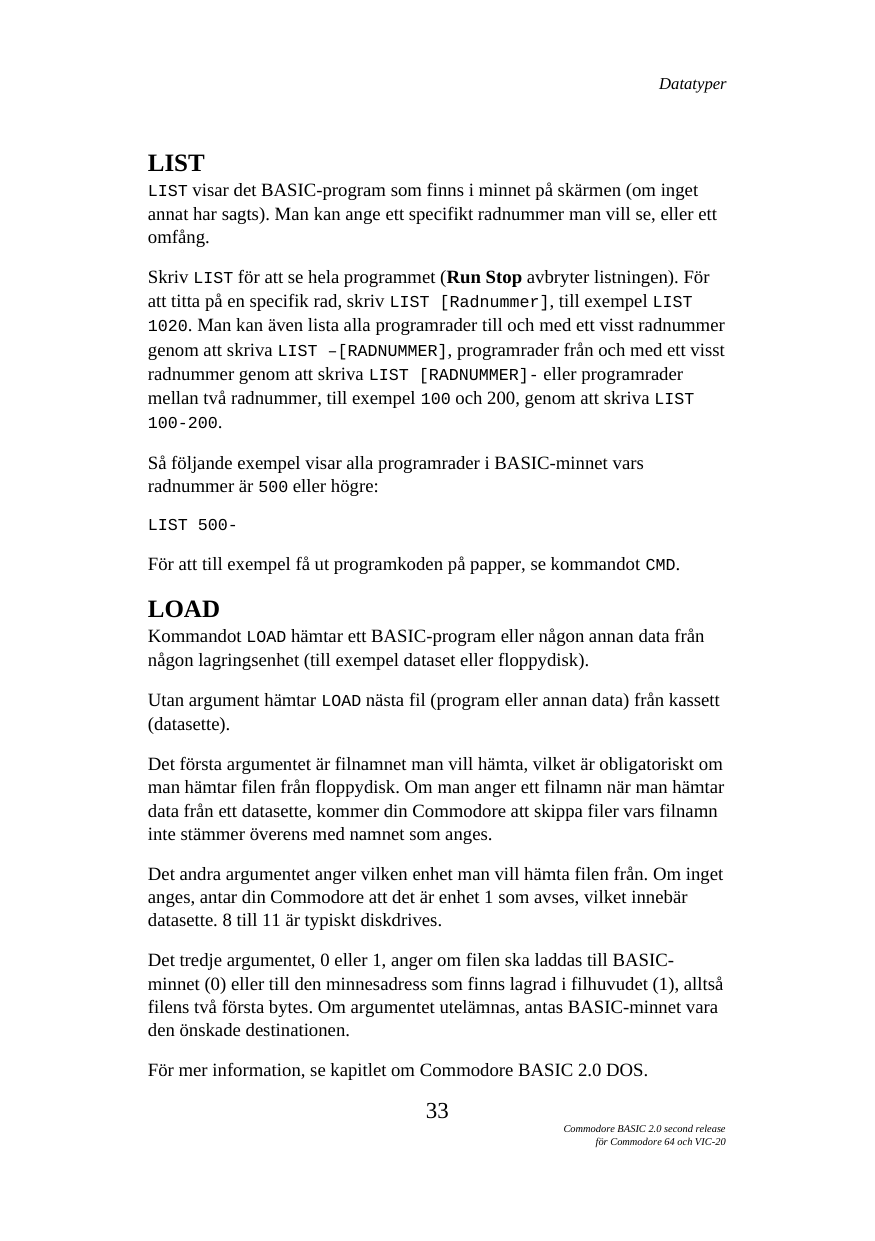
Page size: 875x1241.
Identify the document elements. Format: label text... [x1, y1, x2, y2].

text Kommandot LOAD hämtar ett BASIC-program eller någon annan data från någon lagringsenhet (till exempel dataset eller floppydisk). [148, 625, 726, 671]
text Det första argumentet är filnamnet man vill hämta, vilket är obligatoriskt om man hämtar filen från floppydisk. Om man anger ett filnamn när man hämtar data från ett datasette, kommer din Commodore att skippa filer vars filnamn inte stämmer överens med namnet som anges. [148, 753, 726, 844]
text För att till exempel få ut programkoden på papper, se kommandot CMD. [148, 553, 726, 576]
text Utan argument hämtar LOAD nästa fil (program eller annan data) från kassett (datasette). [148, 689, 726, 735]
text LIST 500- [148, 516, 726, 535]
subtitle LOAD [148, 594, 726, 623]
text LIST visar det BASIC-program som finns i minnet på skärmen (om inget annat har sagts). Man kan ange ett specifikt radnummer man vill se, eller ett omfång. [148, 179, 726, 248]
subtitle LIST [148, 148, 726, 176]
text Så följande exempel visar alla programrader i BASIC-minnet vars radnummer är 500 eller högre: [148, 452, 726, 498]
text För mer information, se kapitlet om Commodore BASIC 2.0 DOS. [148, 1059, 726, 1080]
text Skriv LIST för att se hela programmet (Run Stop avbryter listningen). För att titta på en specifik rad, skriv LIST [Radnummer], till exempel LIST 1020. Man kan även lista alla programrader till och med ett visst radnummer genom att skriva LIST –[RADNUMMER], programrader från och med ett visst radnummer genom att skriva LIST [RADNUMMER]- eller programrader mellan två radnummer, till exempel 100 och 200, genom att skriva LIST 100-200. [148, 266, 726, 433]
text Det tredje argumentet, 0 eller 1, anger om filen ska laddas till BASIC-minnet (0) eller till den minnesadress som finns lagrad i filhuvudet (1), alltså filens två första bytes. Om argumentet utelämnas, antas BASIC-minnet vara den önskade destinationen. [148, 949, 726, 1040]
text Det andra argumentet anger vilken enhet man vill hämta filen från. Om inget anges, antar din Commodore att det är enhet 1 som avses, vilket innebär datasette. 8 till 11 är typiskt diskdrives. [148, 863, 726, 931]
